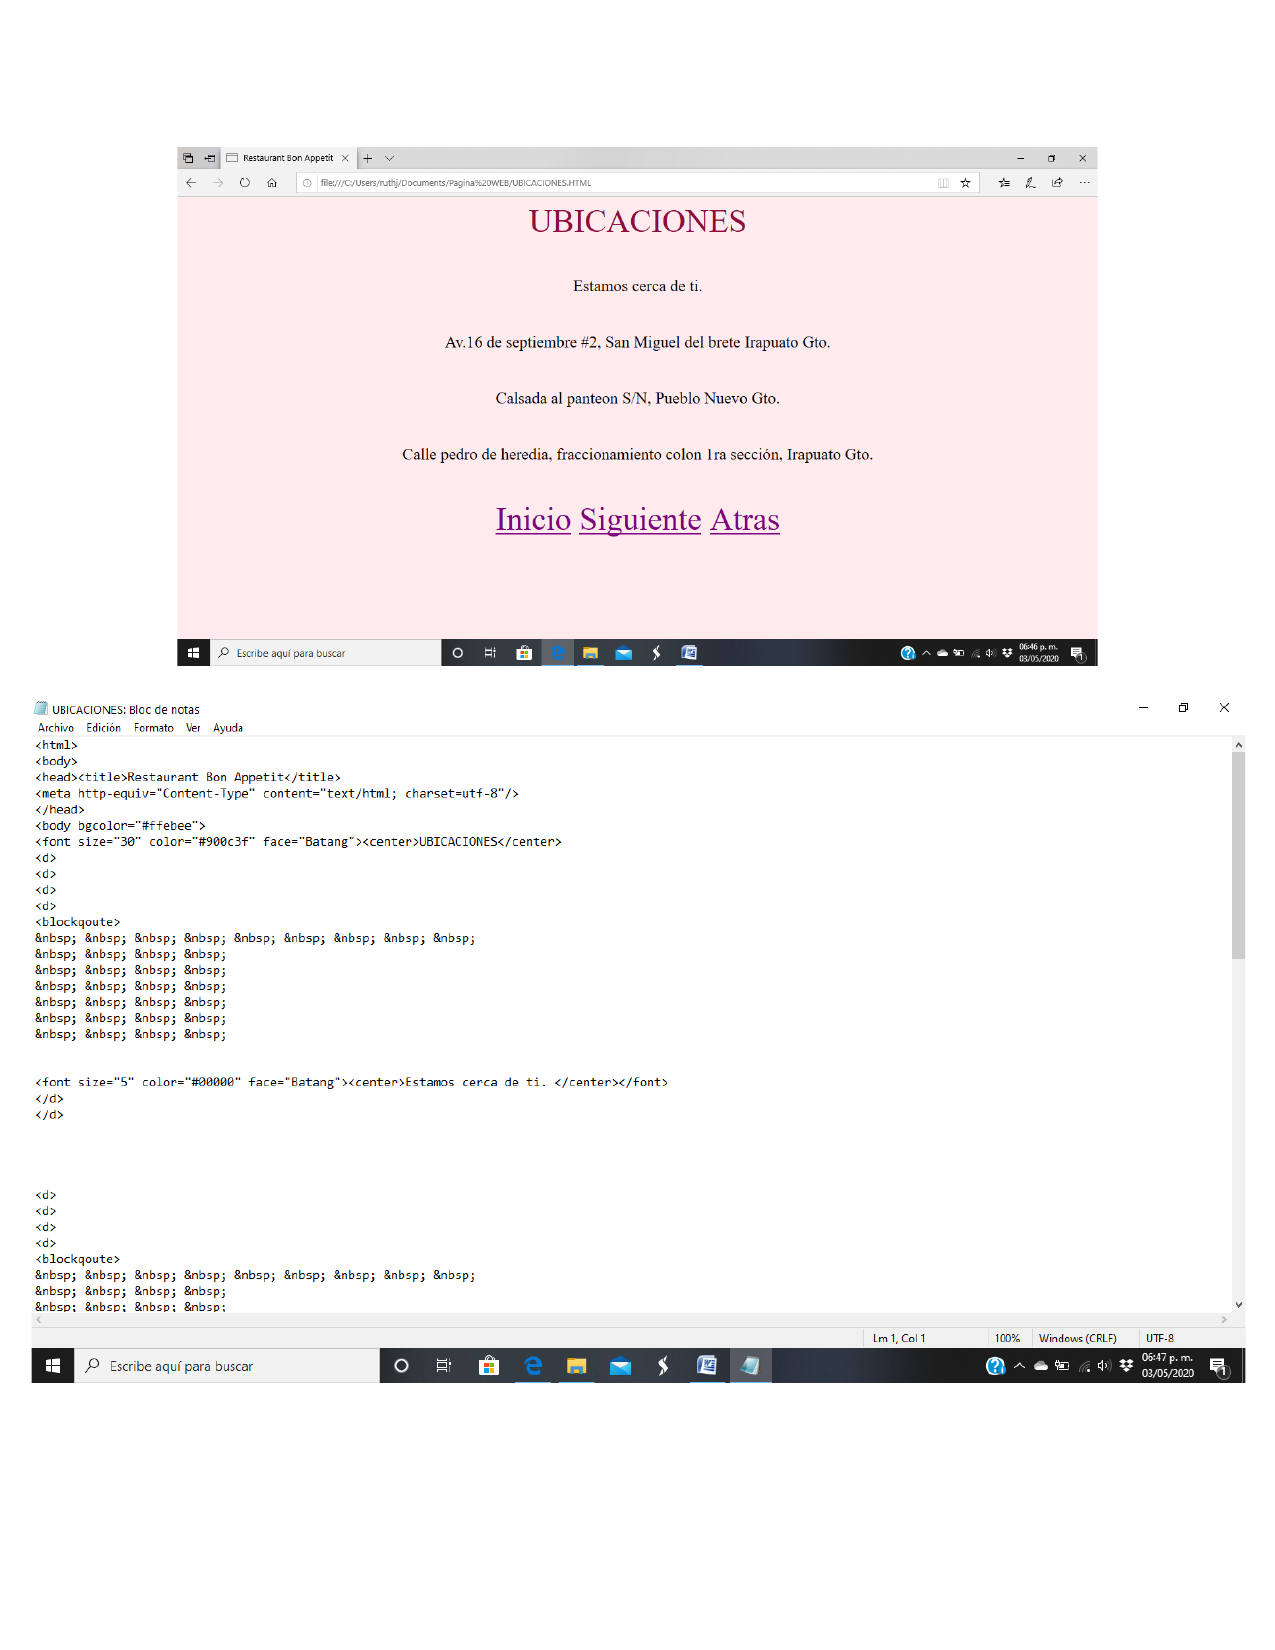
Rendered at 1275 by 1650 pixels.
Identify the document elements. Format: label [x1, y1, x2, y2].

picture [177, 147, 1098, 666]
picture [31, 698, 1246, 1383]
